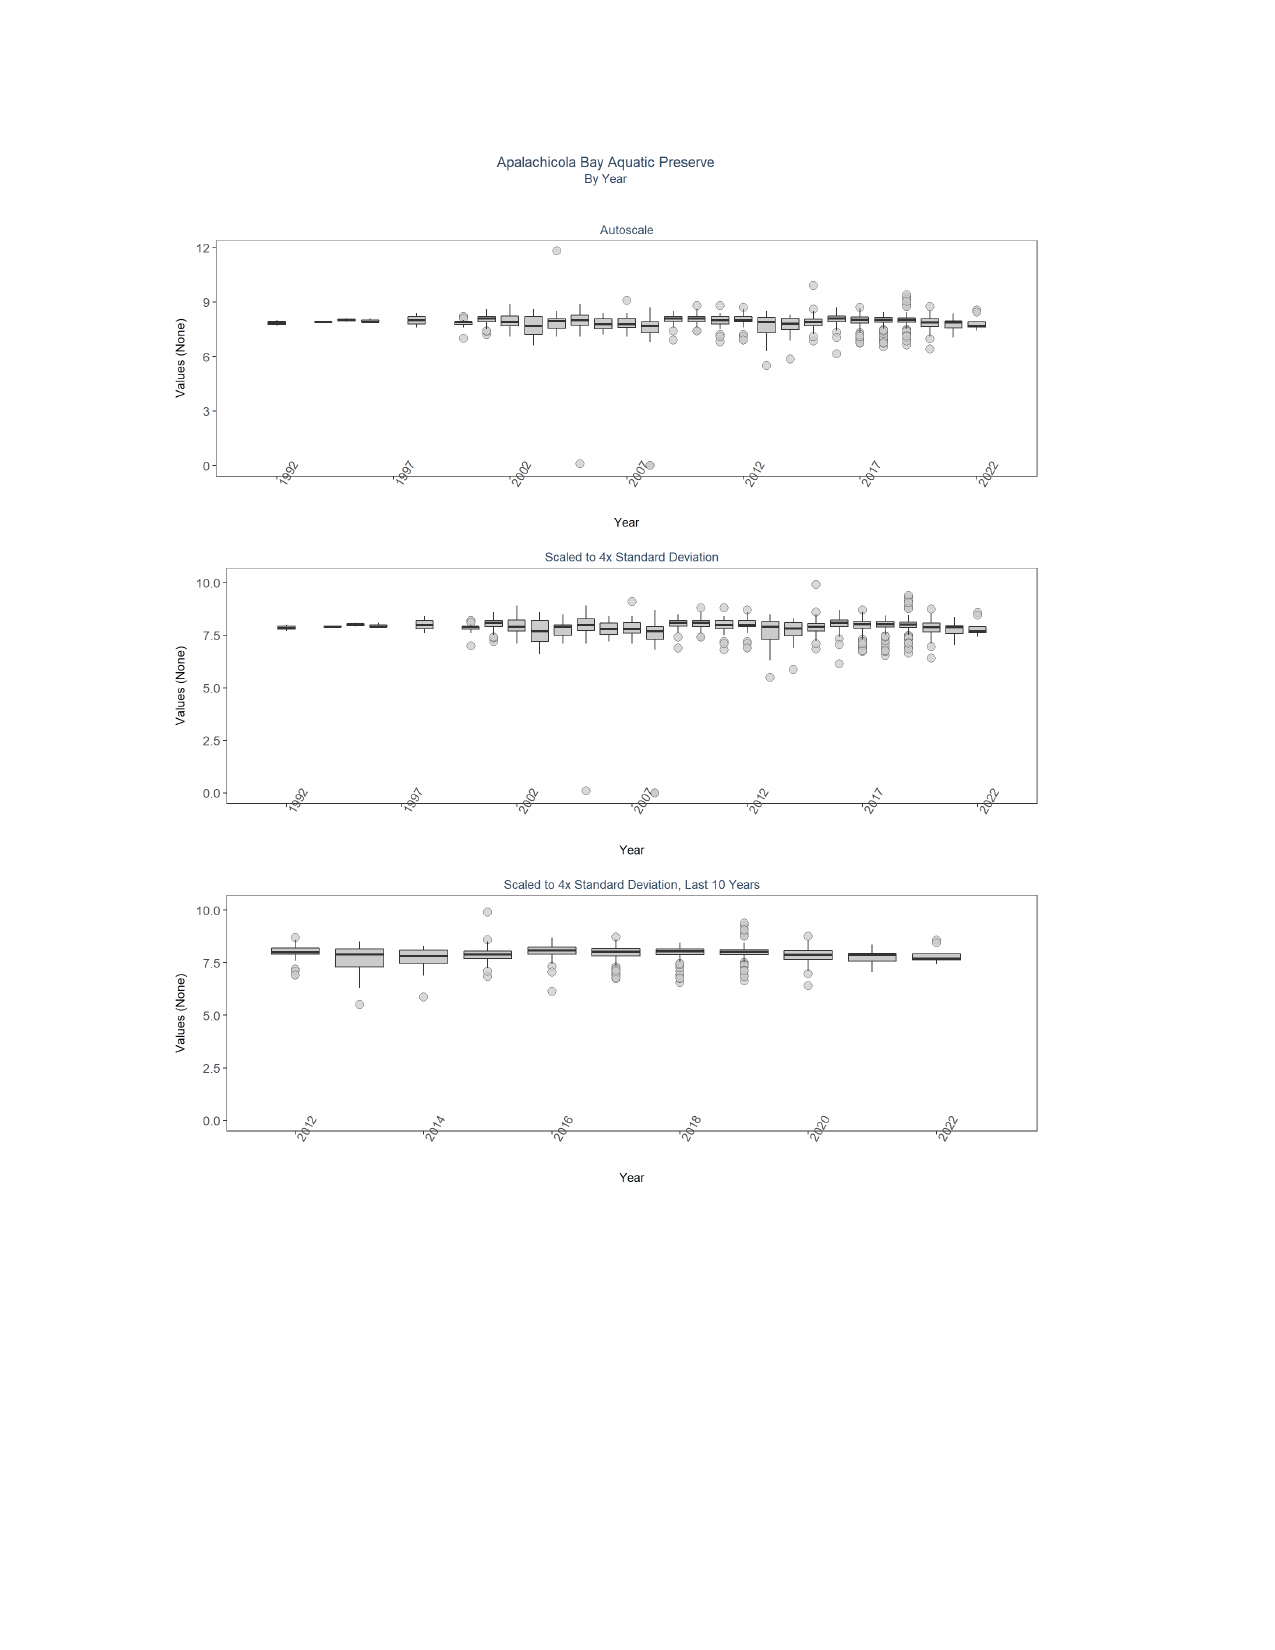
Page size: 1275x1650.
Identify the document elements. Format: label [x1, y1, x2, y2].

picture [168, 150, 1044, 1200]
